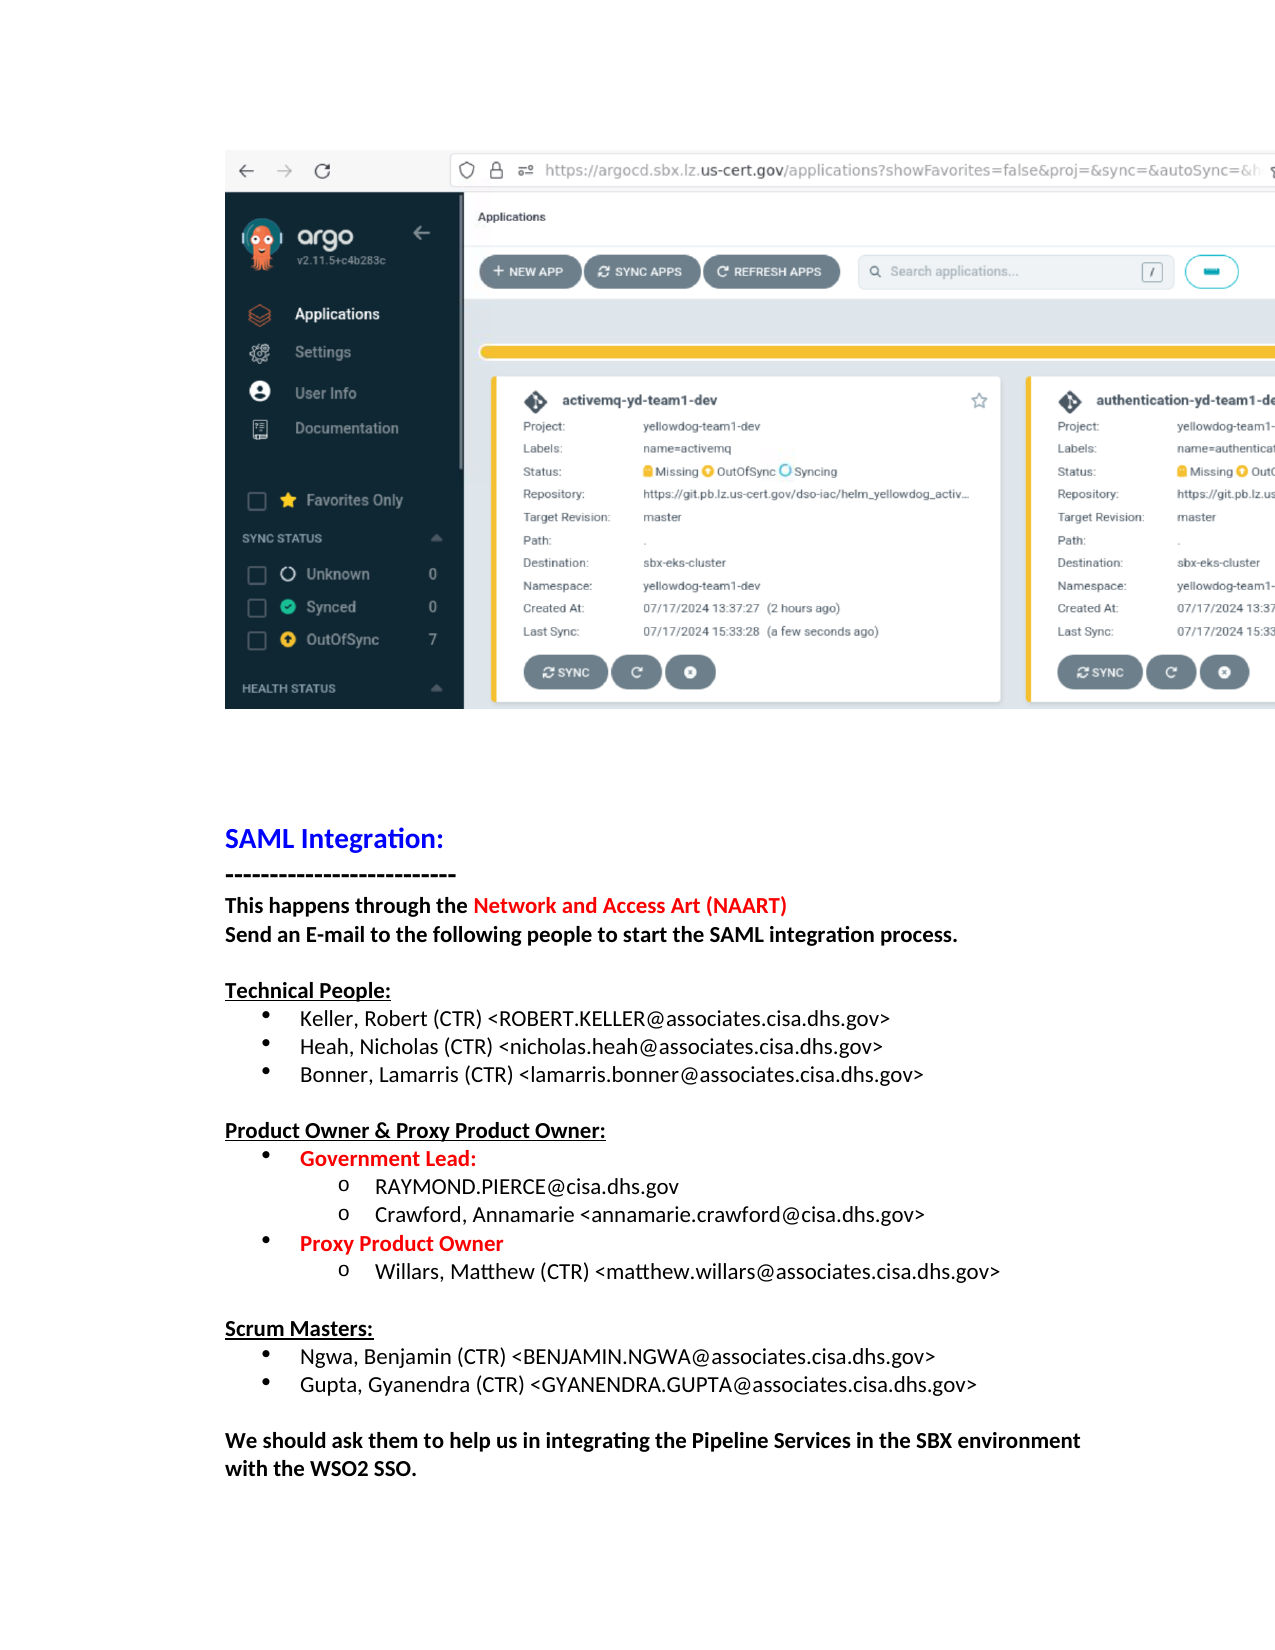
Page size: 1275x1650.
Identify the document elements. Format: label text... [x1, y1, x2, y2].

picture [225, 150, 1275, 709]
text SAML Integration: [225, 820, 1125, 856]
list Bonner, Lamarris (CTR) <lamarris.bonner@associates.cisa.dhs.gov> [262, 1060, 1125, 1088]
list Gupta, Gyanendra (CTR) <GYANENDRA.GUPTA@associates.cisa.dhs.gov> [262, 1370, 1125, 1398]
list Willars, Matthew (CTR) <matthew.willars@associates.cisa.dhs.gov> [337, 1257, 1125, 1286]
list Proxy Product Owner [262, 1229, 1125, 1257]
text Product Owner & Proxy Product Owner: [225, 1116, 1125, 1144]
text Send an E-mail to the following people to start the SAML integration process. [225, 920, 1125, 948]
list Crawford, Annamarie <annamarie.crawford@cisa.dhs.gov> [337, 1200, 1125, 1229]
text Scrum Masters: [225, 1314, 1125, 1342]
list Government Lead: [262, 1144, 1125, 1172]
text -------------------------- [225, 856, 1125, 892]
text Technical People: [225, 976, 1125, 1004]
text We should ask them to help us in integrating the Pipeline Services in the SBX environment with the WSO2 SSO. [225, 1426, 1125, 1482]
text This happens through the Network and Access Art (NAART) [225, 892, 1125, 920]
list Keller, Robert (CTR) <ROBERT.KELLER@associates.cisa.dhs.gov> [262, 1004, 1125, 1032]
list Ngwa, Benjamin (CTR) <BENJAMIN.NGWA@associates.cisa.dhs.gov> [262, 1342, 1125, 1370]
list Heah, Nicholas (CTR) <nicholas.heah@associates.cisa.dhs.gov> [262, 1032, 1125, 1060]
list RAYMOND.PIERCE@cisa.dhs.gov [337, 1172, 1125, 1200]
